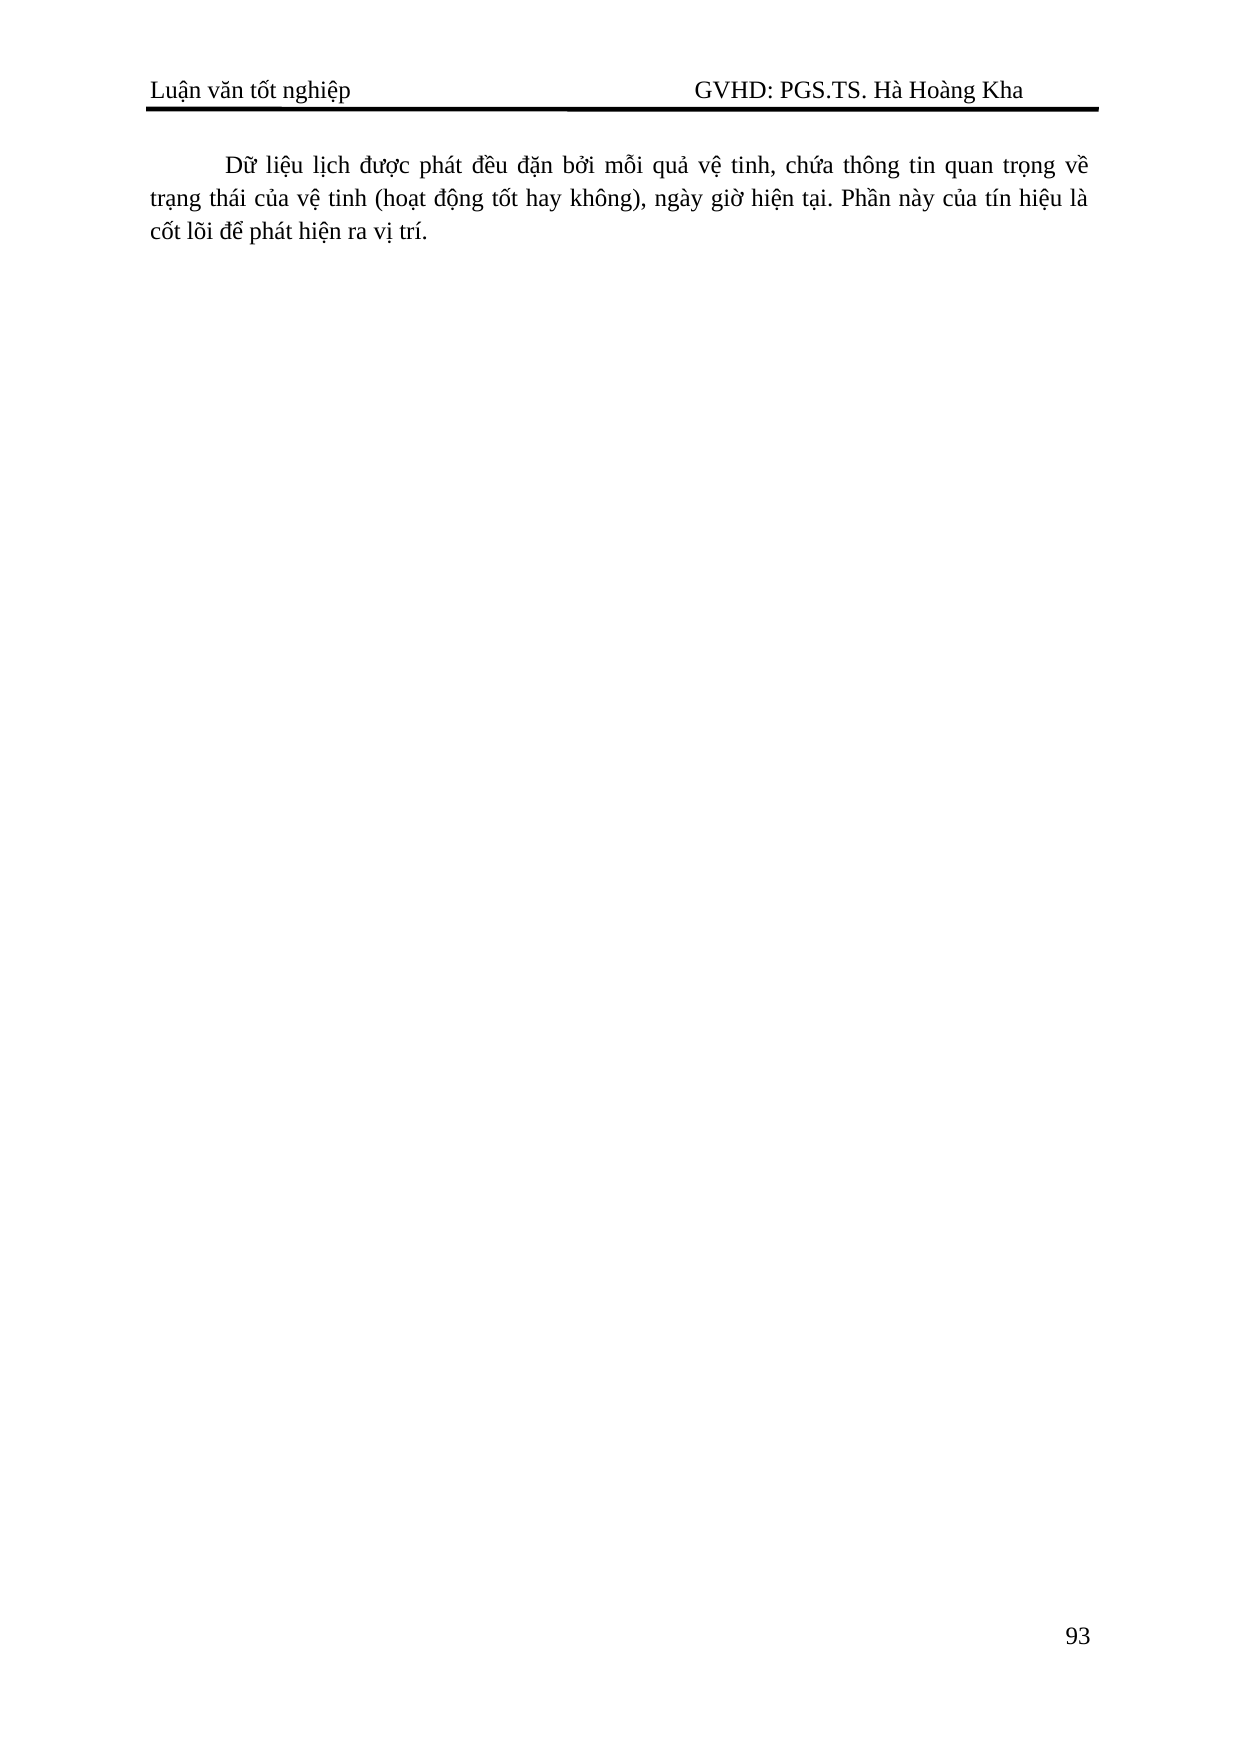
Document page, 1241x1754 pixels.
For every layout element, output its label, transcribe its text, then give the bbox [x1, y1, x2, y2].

text Dữ liệu lịch được phát đều đặn bởi mỗi quả vệ tinh, chứa thông tin quan trọng về trạng thái của vệ tinh (hoạt động tốt hay không), ngày giờ hiện tại. Phần này của tín hiệu là cốt lõi để phát hiện ra vị trí. [150, 150, 1090, 245]
